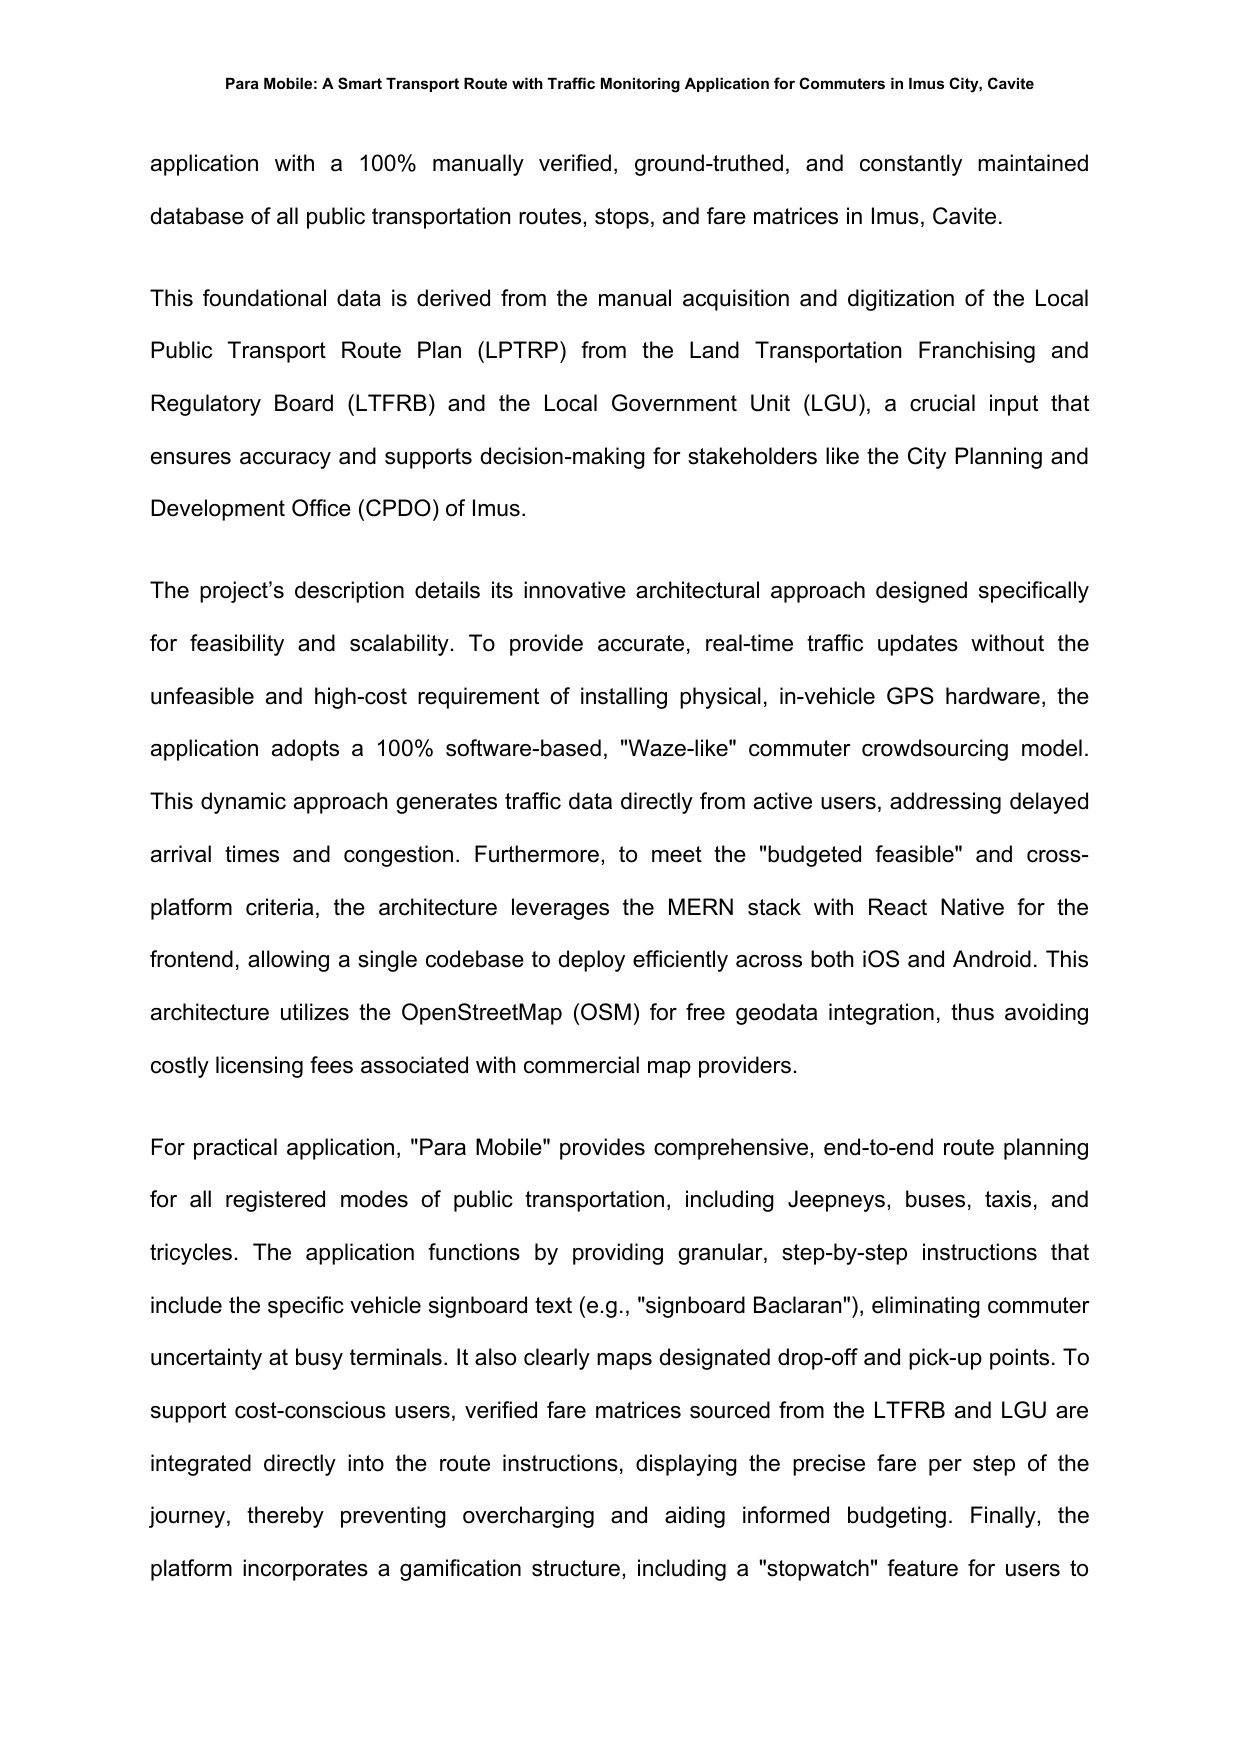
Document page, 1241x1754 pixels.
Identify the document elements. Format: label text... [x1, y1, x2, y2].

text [150, 150, 1090, 229]
text The project’s description details its innovative architectural approach designed specifically for feasibility and scalability. To provide accurate, real-time traffic updates without the unfeasible and high-cost requirement of installing physical, in-vehicle GPS hardware, the application adopts a 100% software-based, "Waze-like" commuter crowdsourcing model. This dynamic approach generates traffic data directly from active users, addressing delayed arrival times and congestion. Furthermore, to meet the "budgeted feasible" and cross-platform criteria, the architecture leverages the MERN stack with React Native for the frontend, allowing a single codebase to deploy efficiently across both iOS and Android. This architecture utilizes the OpenStreetMap (OSM) for free geodata integration, thus avoiding costly licensing fees associated with commercial map providers. [150, 577, 1090, 1078]
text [150, 1133, 1090, 1582]
text This foundational data is derived from the manual acquisition and digitization of the Local Public Transport Route Plan (LPTRP) from the Land Transportation Franchising and Regulatory Board (LTFRB) and the Local Government Unit (LGU), a crucial input that ensures accuracy and supports decision-making for stakeholders like the City Planning and Development Office (CPDO) of Imus. [150, 284, 1090, 522]
